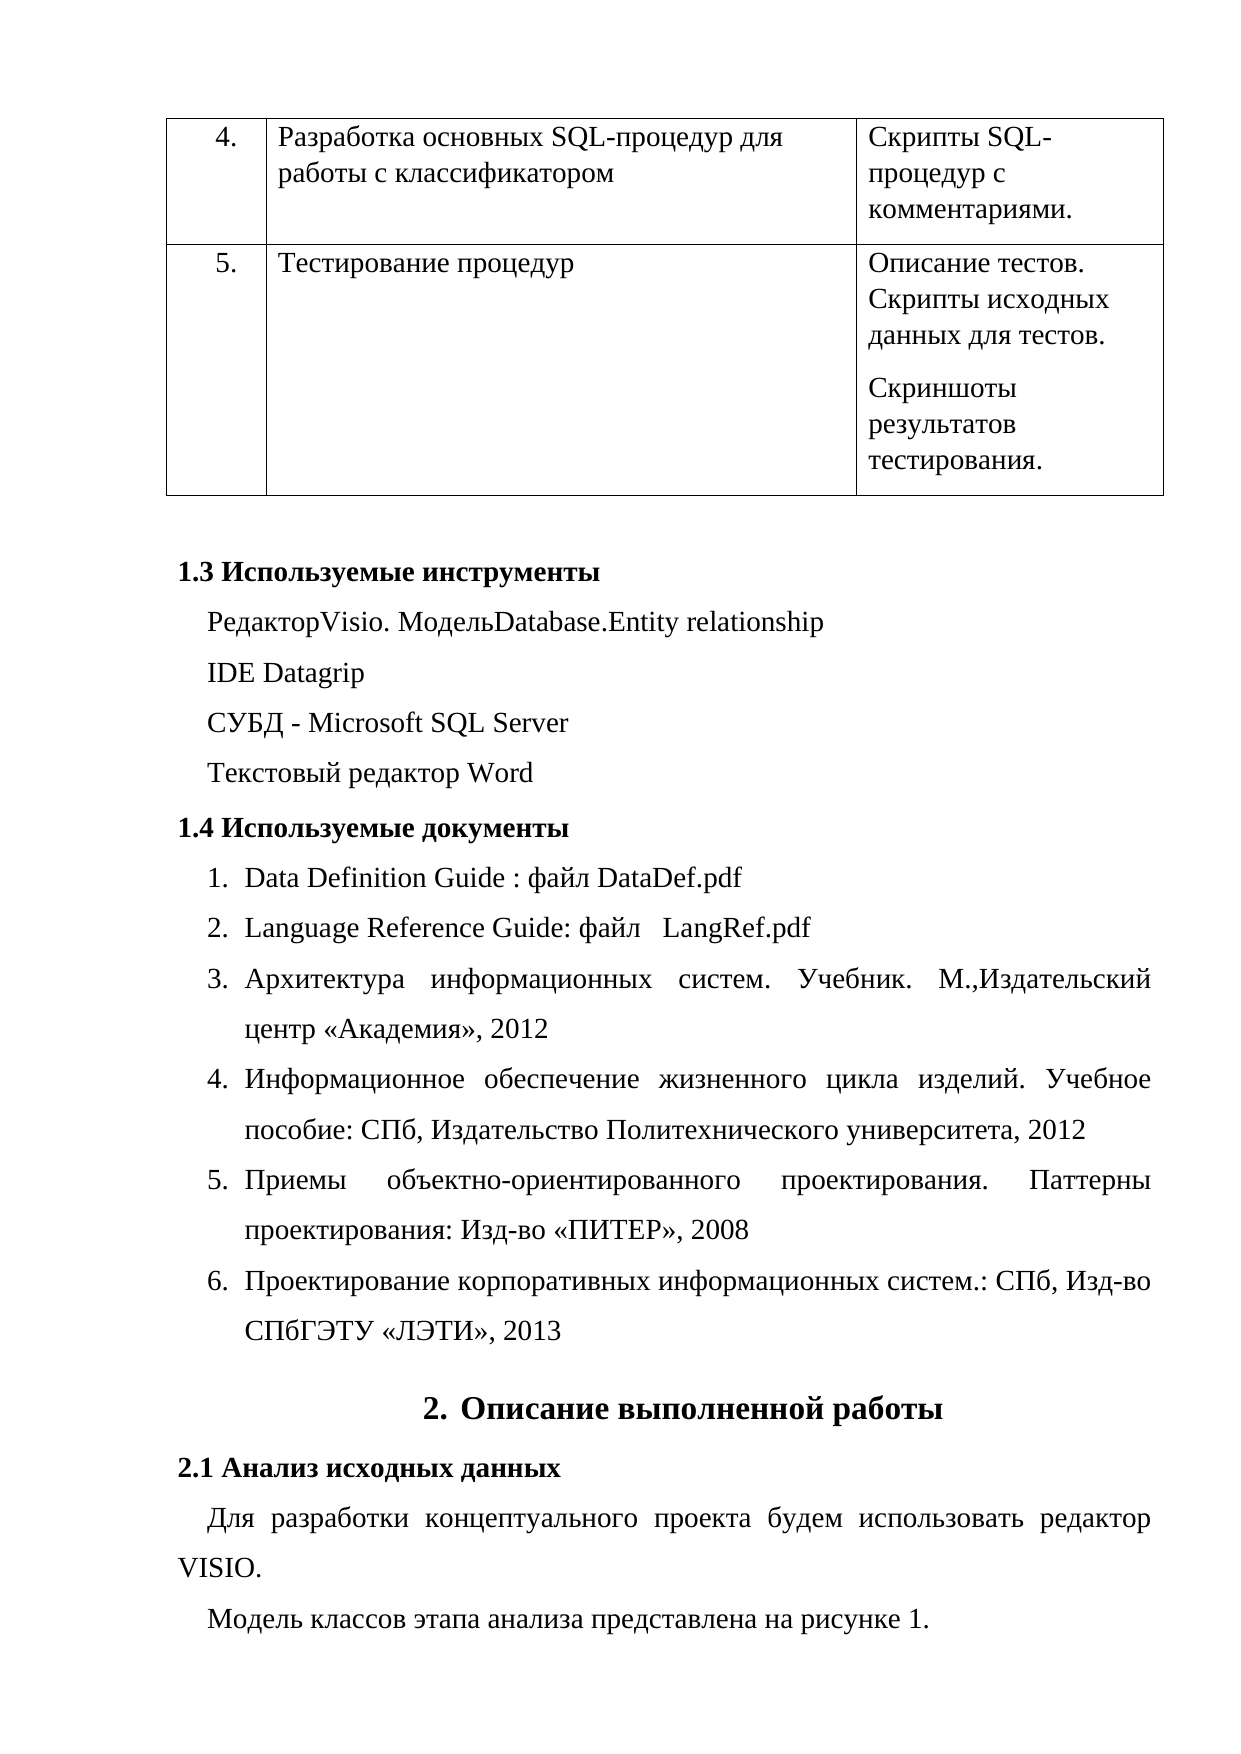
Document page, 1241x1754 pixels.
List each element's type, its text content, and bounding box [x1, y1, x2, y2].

table_cell Тестирование процедур [267, 245, 856, 494]
text Для разработки концептуального проекта будем использовать редактор VISIO. [177, 1500, 1152, 1584]
text Текстовый редактор Word [177, 755, 1152, 789]
subtitle 2.1 Анализ исходных данных [177, 1450, 1152, 1483]
list Информационное обеспечение жизненного цикла изделий. Учебное пособие: СПб, Издательство Политехнического университета, 2012 [207, 1061, 1152, 1145]
table_cell [167, 119, 266, 244]
text СУБД - Microsoft SQL Server [177, 705, 1152, 739]
table_cell Описание тестов. Скрипты исходных данных для тестов. Скриншоты результатов тестирования. [857, 245, 1163, 494]
list Проектирование корпоративных информационных систем.: СПб, Изд-во СПбГЭТУ «ЛЭТИ», 2013 [207, 1263, 1152, 1347]
text Модель классов этапа анализа представлена на рисунке 1. [207, 1601, 1152, 1634]
subtitle Описание выполненной работы [215, 1388, 1152, 1427]
text РедакторVisio. МодельDatabase.Entity relationship [177, 604, 1152, 638]
list Language Reference Guide: файл LangRef.pdf [207, 911, 1152, 944]
text IDE Datagrip [177, 655, 1152, 688]
subtitle 1.3 Используемые инструменты [177, 554, 1152, 588]
table_cell [167, 245, 266, 494]
subtitle 1.4 Используемые документы [177, 810, 1152, 843]
table_cell Разработка основных SQL-процедур для работы с классификатором [267, 119, 856, 244]
list Приемы объектно-ориентированного проектирования. Паттерны проектирования: Изд-во «ПИТЕР», 2008 [207, 1162, 1152, 1246]
table_cell Скрипты SQL-процедур с комментариями. [857, 119, 1163, 244]
list Data Definition Guide : файл DataDef.pdf [207, 860, 1152, 894]
list Архитектура информационных систем. Учебник. М.,Издательский центр «Академия», 2012 [207, 961, 1152, 1045]
